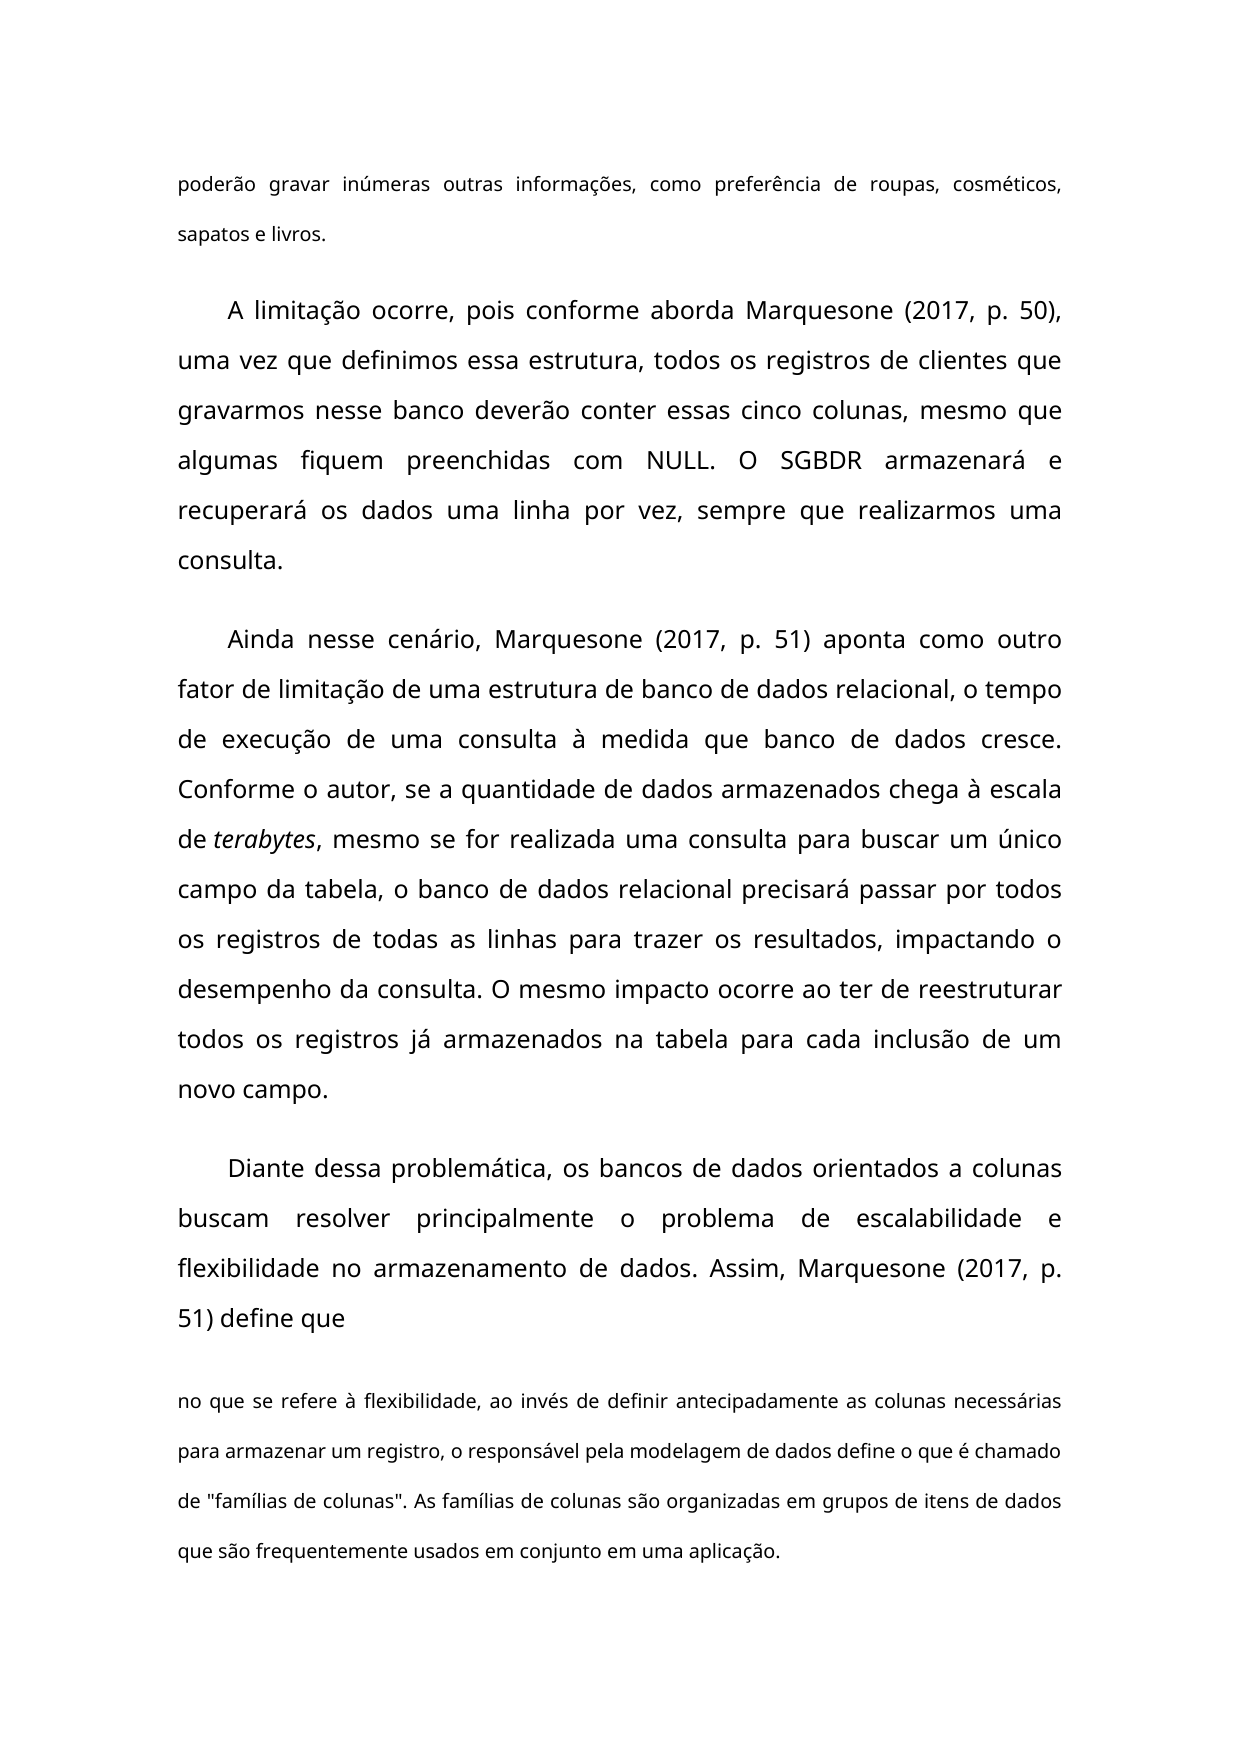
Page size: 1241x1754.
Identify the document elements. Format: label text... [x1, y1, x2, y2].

text Ainda nesse cenário, Marquesone (2017, p. 51) aponta como outro fator de limitação de uma estrutura de banco de dados relacional, o tempo de execução de uma consulta à medida que banco de dados cresce. Conforme o autor, se a quantidade de dados armazenados chega à escala de terabytes, mesmo se for realizada uma consulta para buscar um único campo da tabela, o banco de dados relacional precisará passar por todos os registros de todas as linhas para trazer os resultados, impactando o desempenho da consulta. O mesmo impacto ocorre ao ter de reestruturar todos os registros já armazenados na tabela para cada inclusão de um novo campo. [177, 606, 1063, 1106]
text no que se refere à flexibilidade, ao invés de definir antecipadamente as colunas necessárias para armazenar um registro, o responsável pela modelagem de dados define o que é chamado de "famílias de colunas". As famílias de colunas são organizadas em grupos de itens de dados que são frequentemente usados em conjunto em uma aplicação. [177, 1364, 1063, 1564]
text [177, 148, 1063, 248]
text Diante dessa problemática, os bancos de dados orientados a colunas buscam resolver principalmente o problema de escalabilidade e flexibilidade no armazenamento de dados. Assim, Marquesone (2017, p. 51) define que [177, 1135, 1063, 1335]
text A limitação ocorre, pois conforme aborda Marquesone (2017, p. 50), uma vez que definimos essa estrutura, todos os registros de clientes que gravarmos nesse banco deverão conter essas cinco colunas, mesmo que algumas fiquem preenchidas com NULL. O SGBDR armazenará e recuperará os dados uma linha por vez, sempre que realizarmos uma consulta. [177, 277, 1063, 577]
